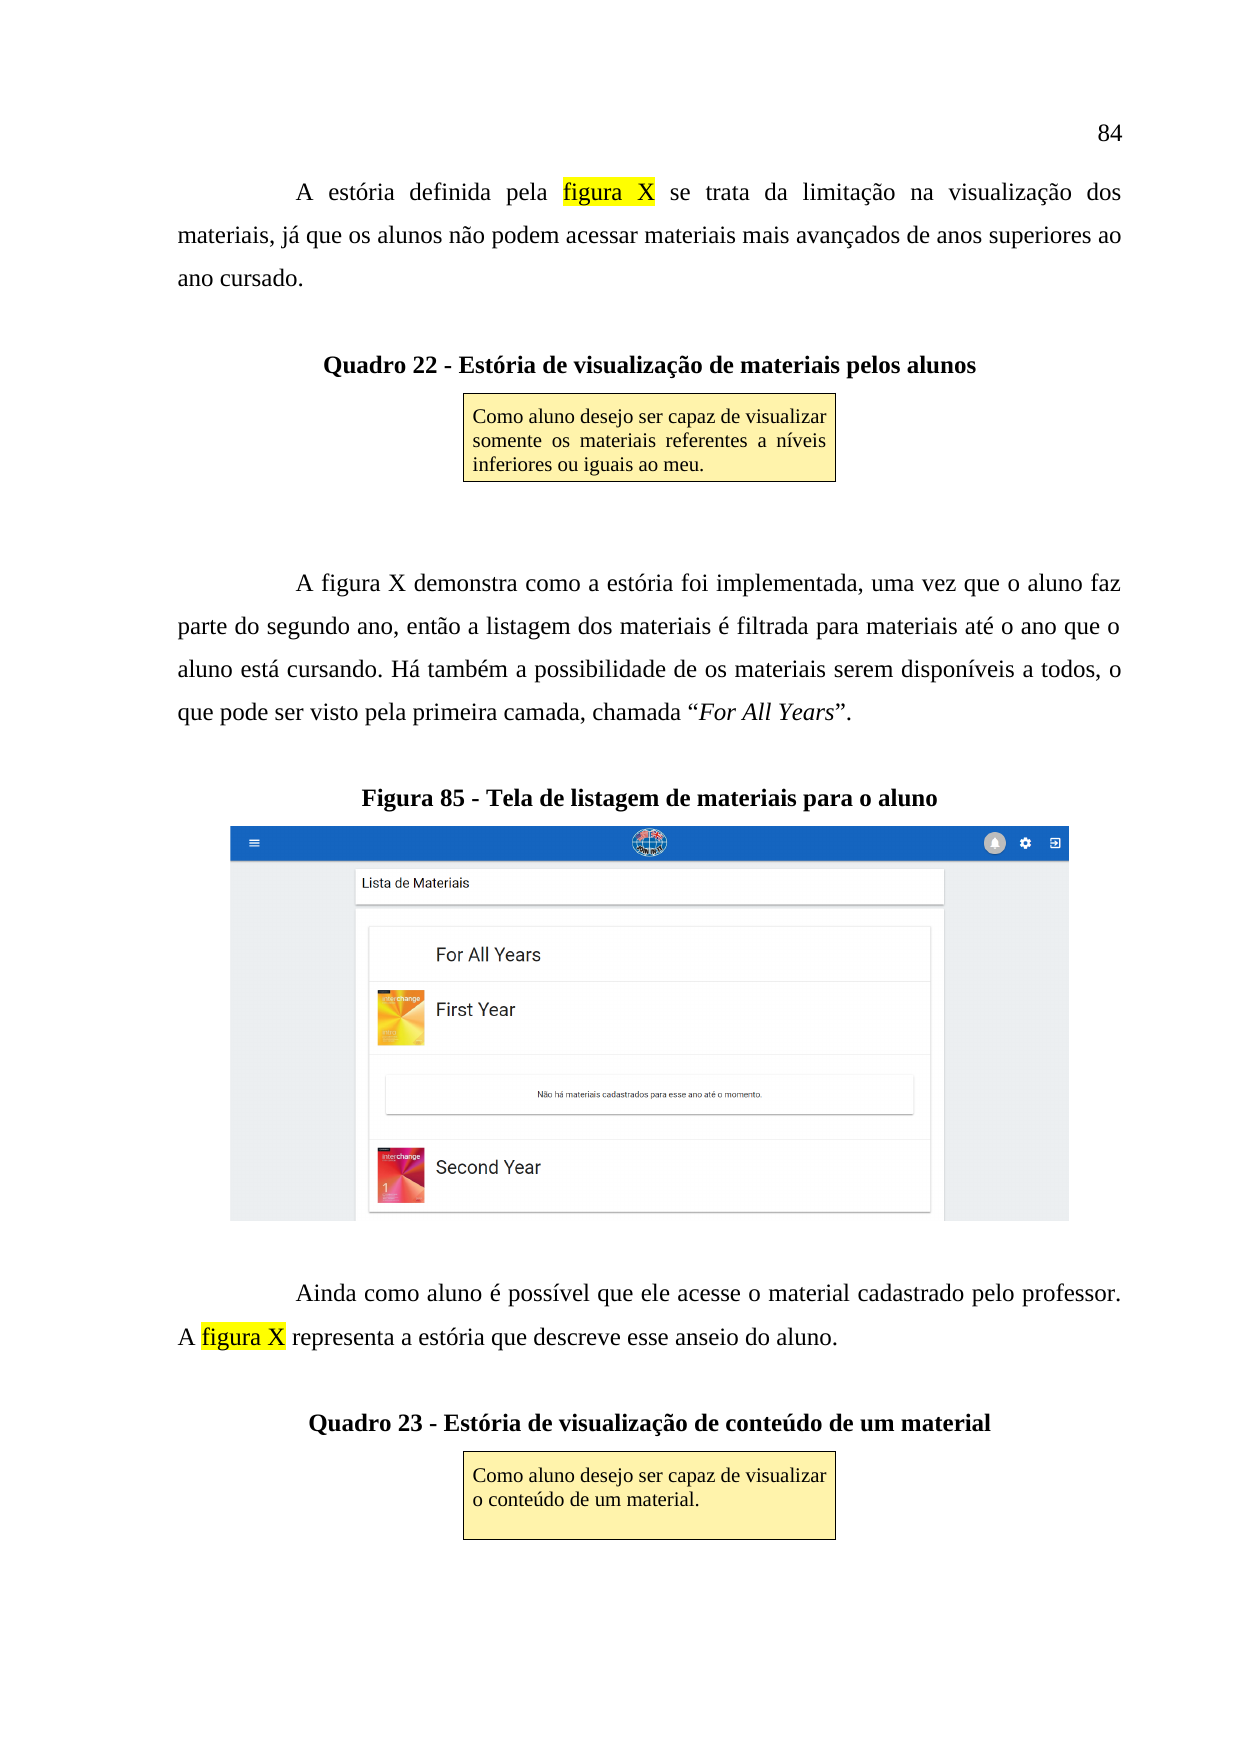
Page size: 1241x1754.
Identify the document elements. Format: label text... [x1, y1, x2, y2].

text Como aluno desejo ser capaz de visualizar somente os materiais referentes a níveis inferiores ou iguais ao meu. [464, 394, 835, 481]
text Como aluno desejo ser capaz de visualizar o conteúdo de um material. [464, 1452, 835, 1499]
text A figura X demonstra como a estória foi implementada, uma vez que o aluno faz parte do segundo ano, então a listagem dos materiais é filtrada para materiais até o ano que o aluno está cursando. Há também a possibilidade de os materiais serem disponíveis a todos, o que pode ser visto pela primeira camada, chamada “For All Years”. [177, 568, 1122, 726]
text Ainda como aluno é possível que ele acesse o material cadastrado pelo professor. A figura X representa a estória que descreve esse anseio do aluno. [177, 1278, 1122, 1350]
text A estória definida pela figura X se trata da limitação na visualização dos materiais, já que os alunos não podem acessar materiais mais avançados de anos superiores ao ano cursado. [177, 177, 1122, 292]
picture [230, 826, 1069, 1221]
